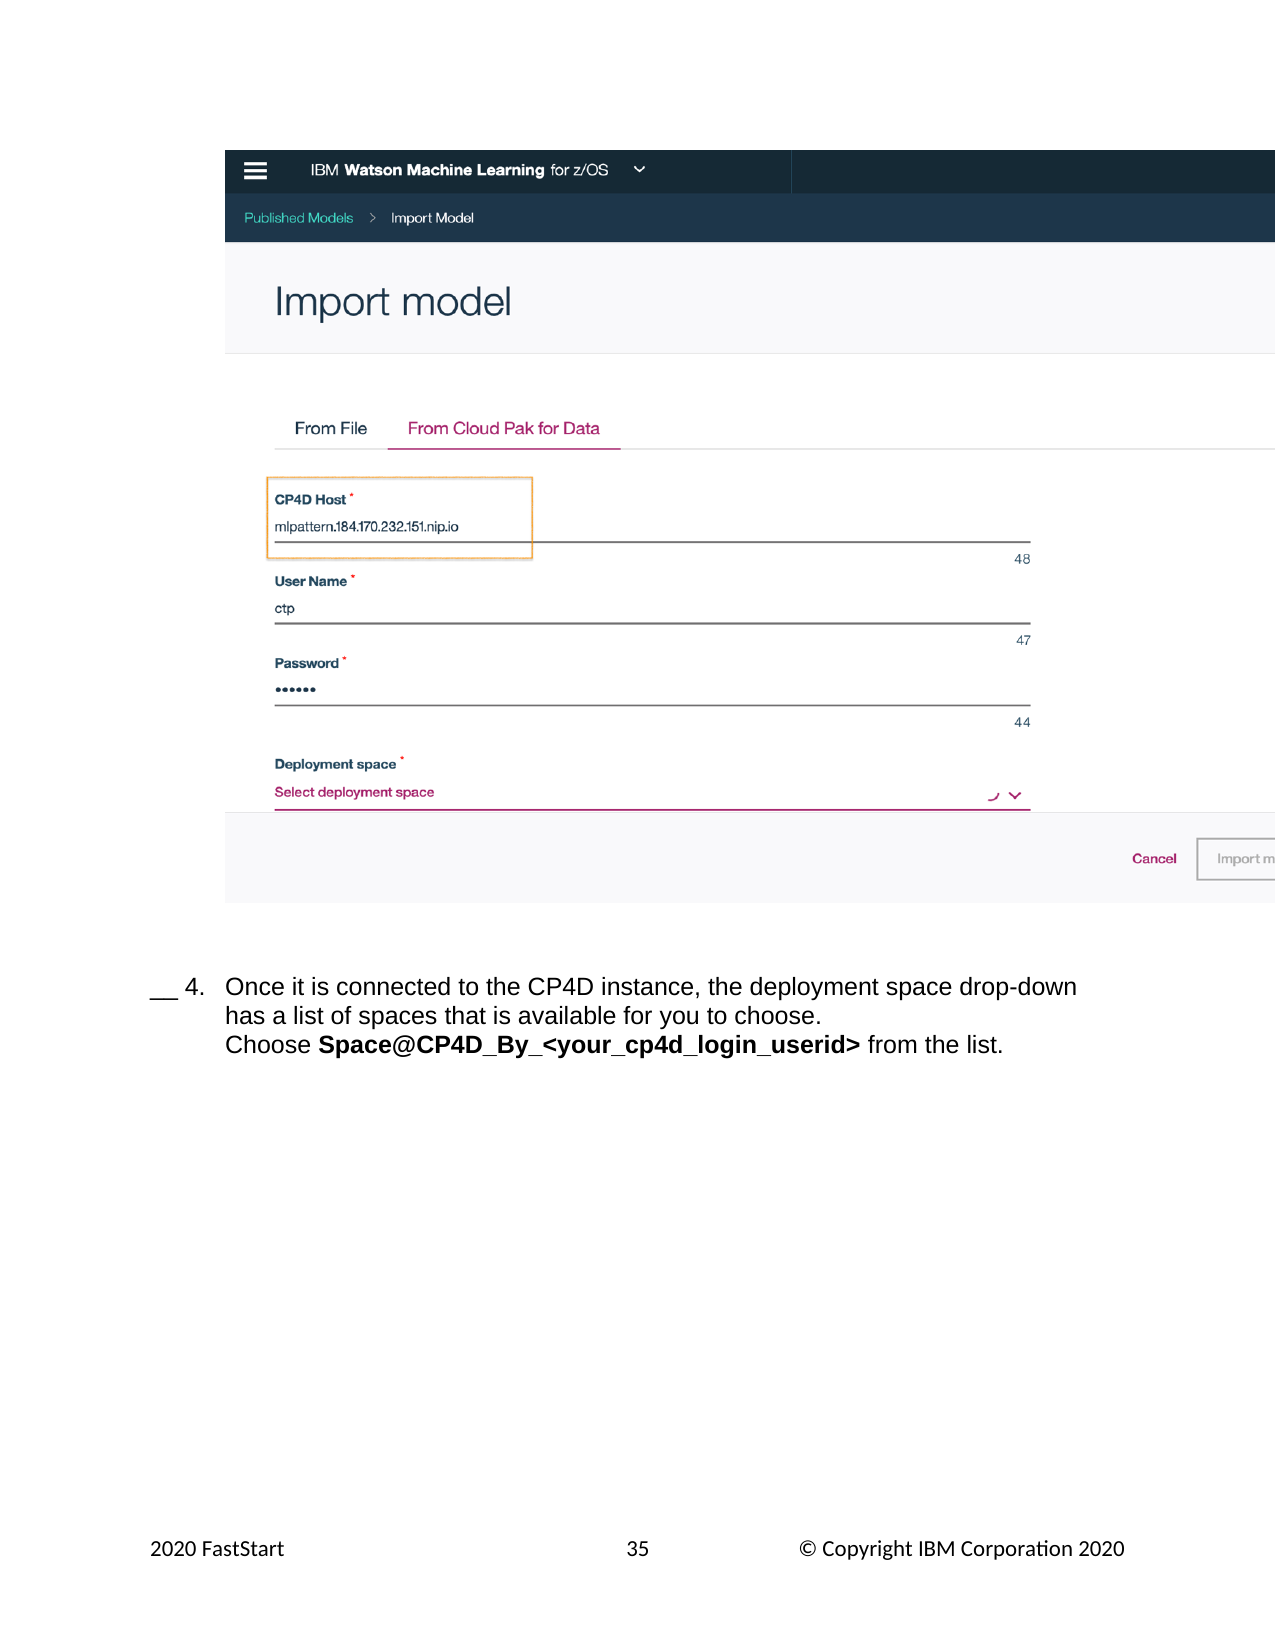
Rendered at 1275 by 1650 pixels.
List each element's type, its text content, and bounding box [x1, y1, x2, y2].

picture [225, 150, 1275, 903]
list Once it is connected to the CP4D instance, the deployment space drop-down has a list of spaces that is available for you to choose. Choose Space@CP4D_By_<your_cp4d_login_userid> from the list. [150, 972, 1125, 1087]
